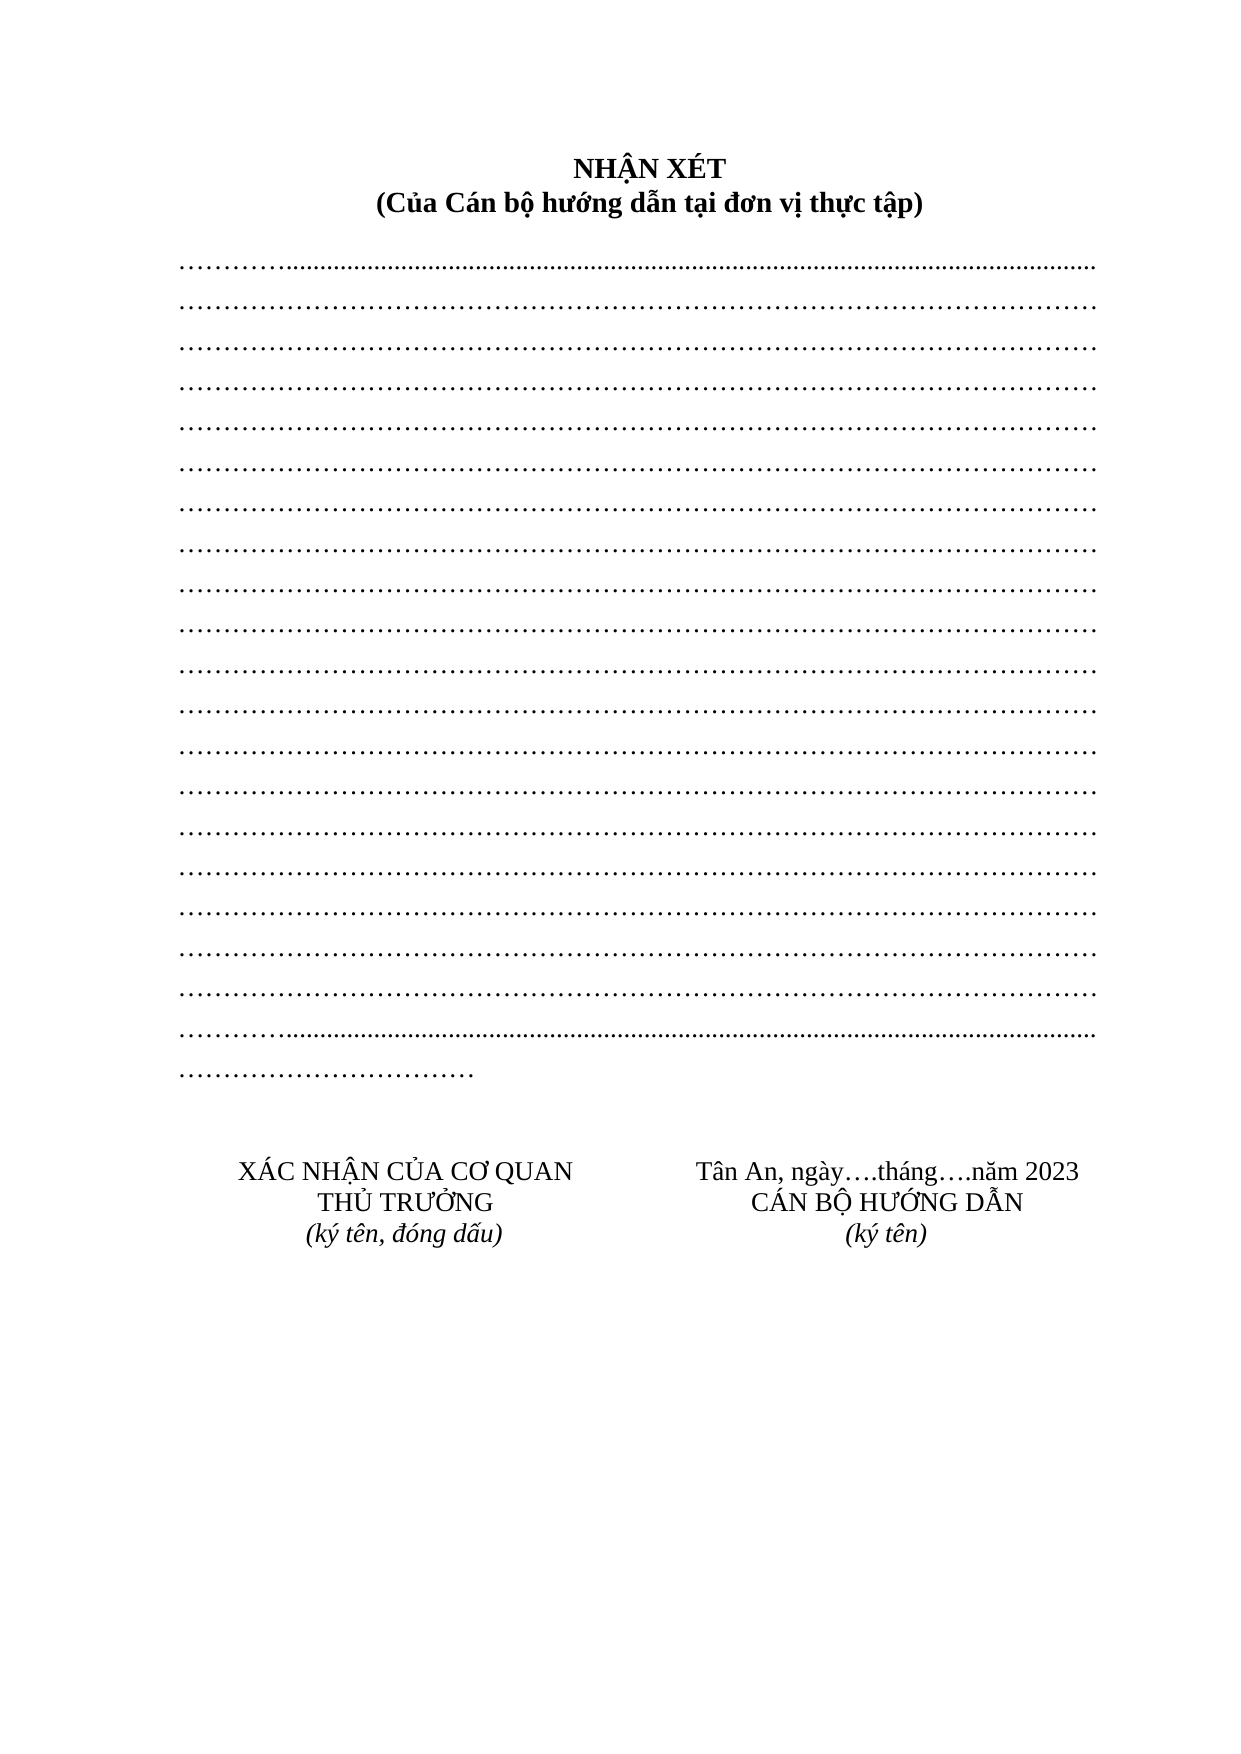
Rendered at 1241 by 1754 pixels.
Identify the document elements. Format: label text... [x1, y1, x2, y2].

text …………........................................................................................................................ …………………………………………………………………………………………………………………………………………………………………………………………………………………………………………………………………………………………………………………………………………………………………………………………………………………………………………………………………………………………………………………………………………………………………………………………………………………………………………………………………………………………………………………………………………………………………………………………………………………………………………………………………………………………………………………………………………………………………………………………………………………………………………………………………………………………………………………………………………………………………………………………………………………………………………………………………………………………………………………………………………………………………………………………………………………………………………………………………………………………………………………………………………………………………………………………………………………………………………………………………………………………………………........................................................................................................................ …………………………… [177, 244, 1122, 1083]
text NHẬN XÉT [177, 152, 1122, 185]
text (Của Cán bộ hướng dẫn tại đơn vị thực tập) [177, 185, 1122, 219]
